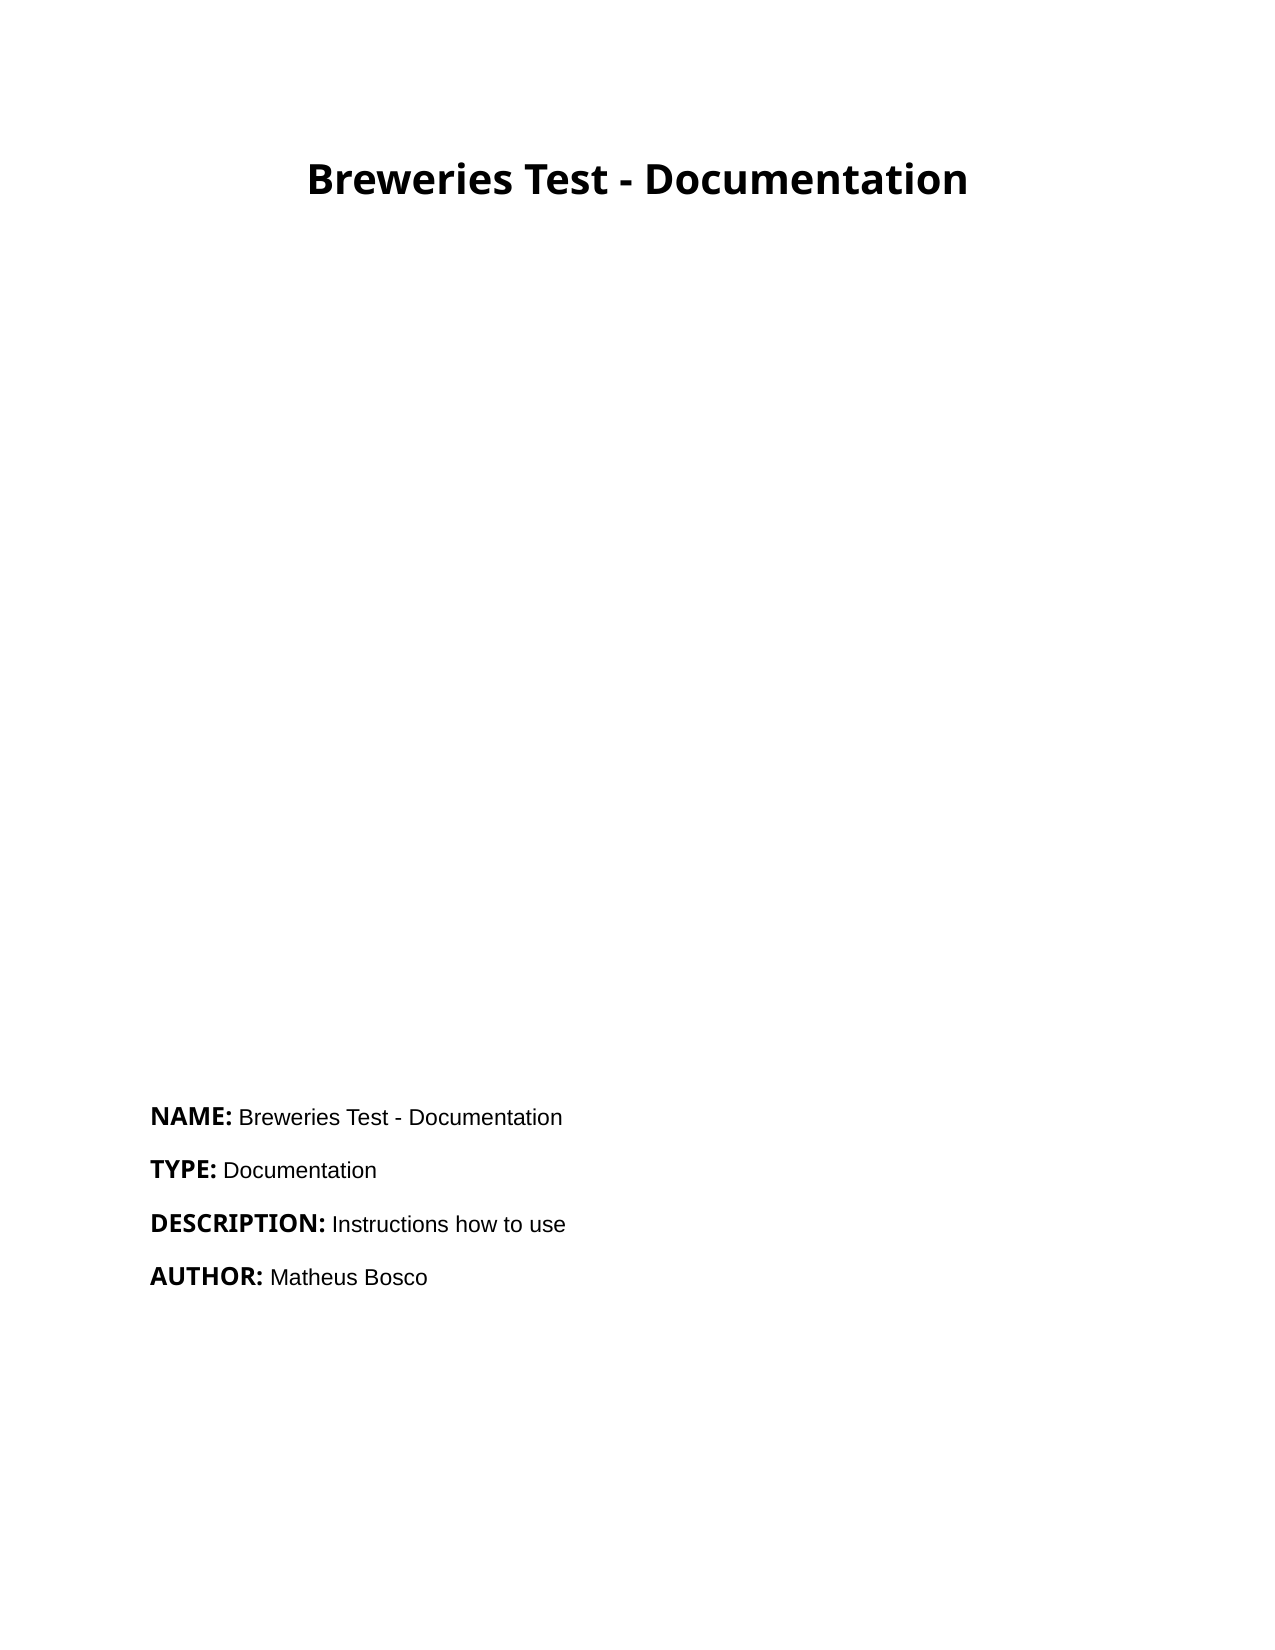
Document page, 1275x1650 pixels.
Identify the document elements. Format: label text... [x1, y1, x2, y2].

text AUTHOR: Matheus Bosco [150, 1259, 1125, 1293]
text DESCRIPTION: Instructions how to use [150, 1205, 1125, 1239]
text NAME: Breweries Test - Documentation [150, 1098, 1125, 1132]
text TYPE: Documentation [150, 1152, 1125, 1186]
text Breweries Test - Documentation [150, 150, 1125, 207]
